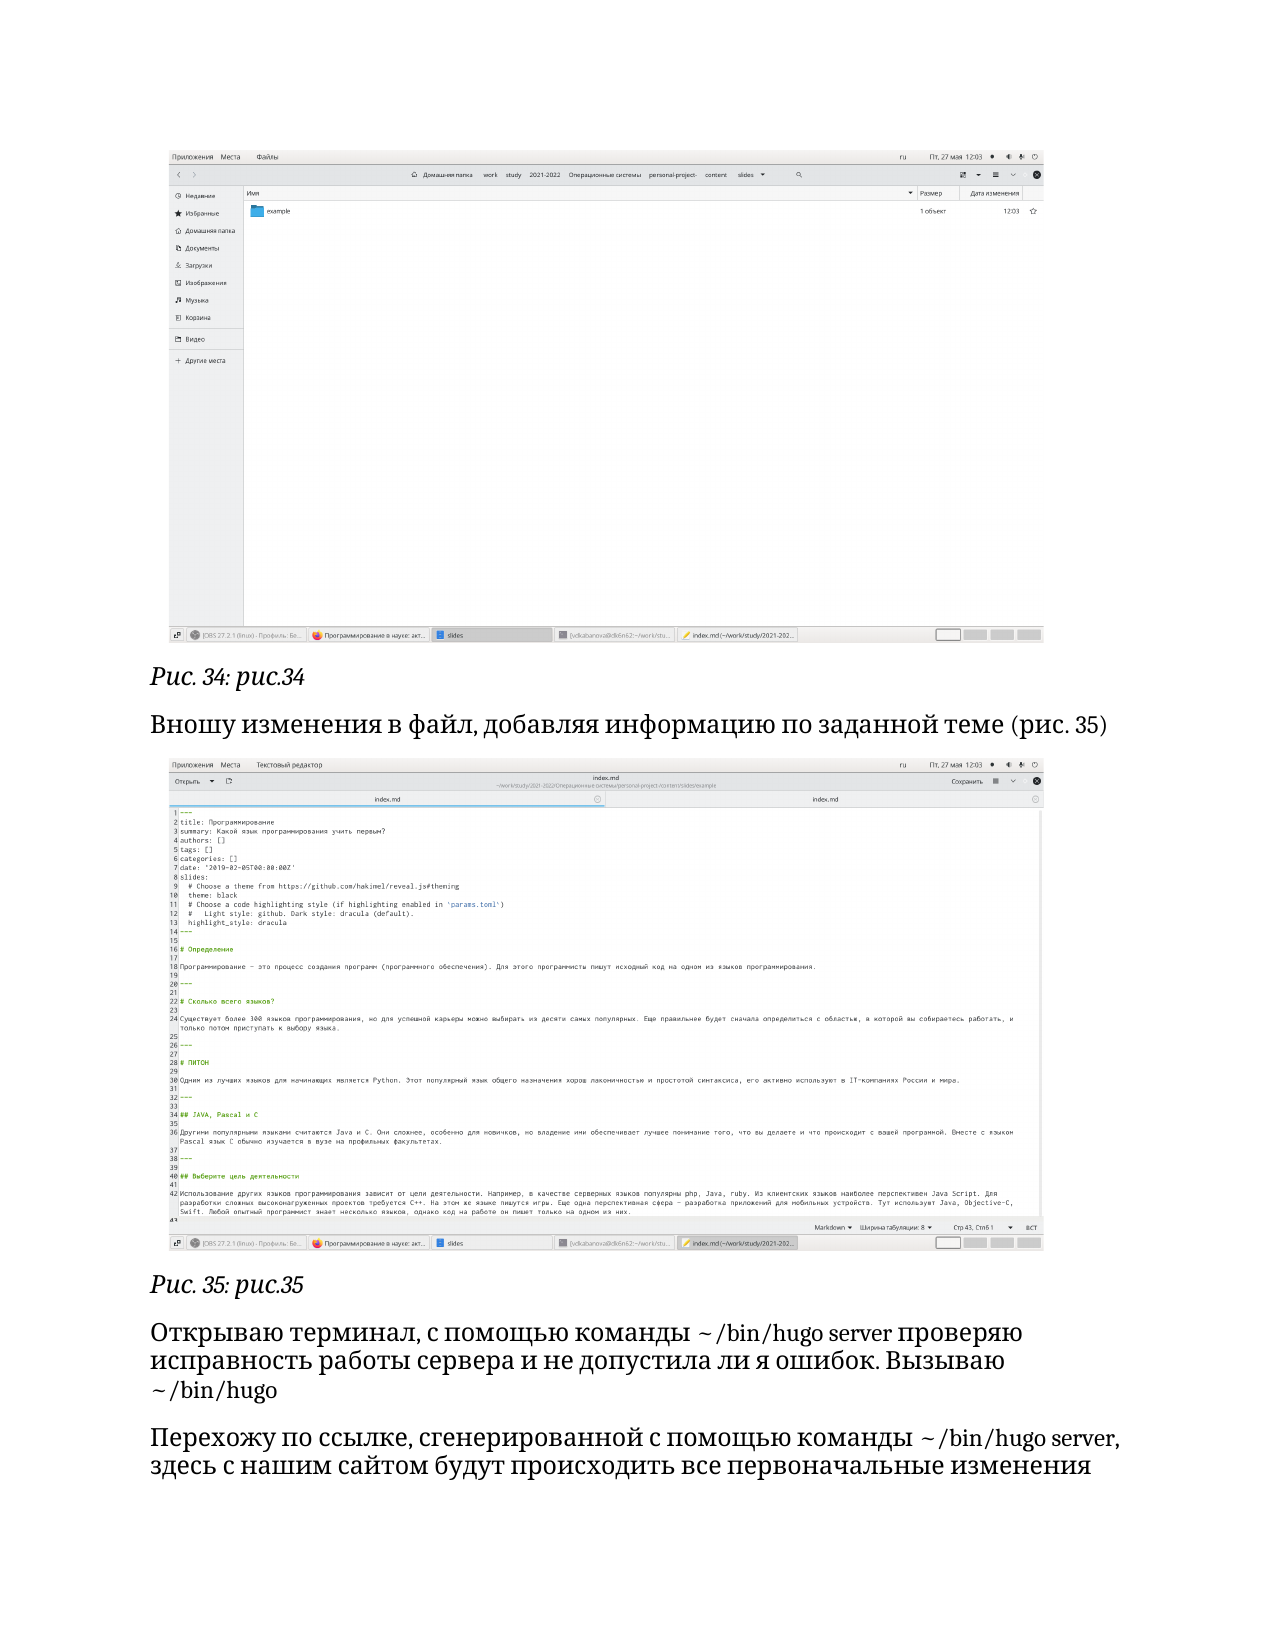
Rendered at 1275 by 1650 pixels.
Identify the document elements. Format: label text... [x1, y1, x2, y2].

picture [168, 758, 1044, 1251]
text Рис. 34: рис.34 [150, 663, 1125, 692]
text Рис. 35: рис.35 [150, 1271, 1125, 1300]
text Вношу изменения в файл, добавляя информацию по заданной теме (рис. 35) [150, 711, 1125, 739]
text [150, 1423, 1125, 1481]
text Открываю терминал, с помощью команды ~/bin/hugo server проверяю исправность работы сервера и не допустила ли я ошибок. Вызываю ~/bin/hugo [150, 1318, 1125, 1405]
picture [168, 150, 1044, 643]
